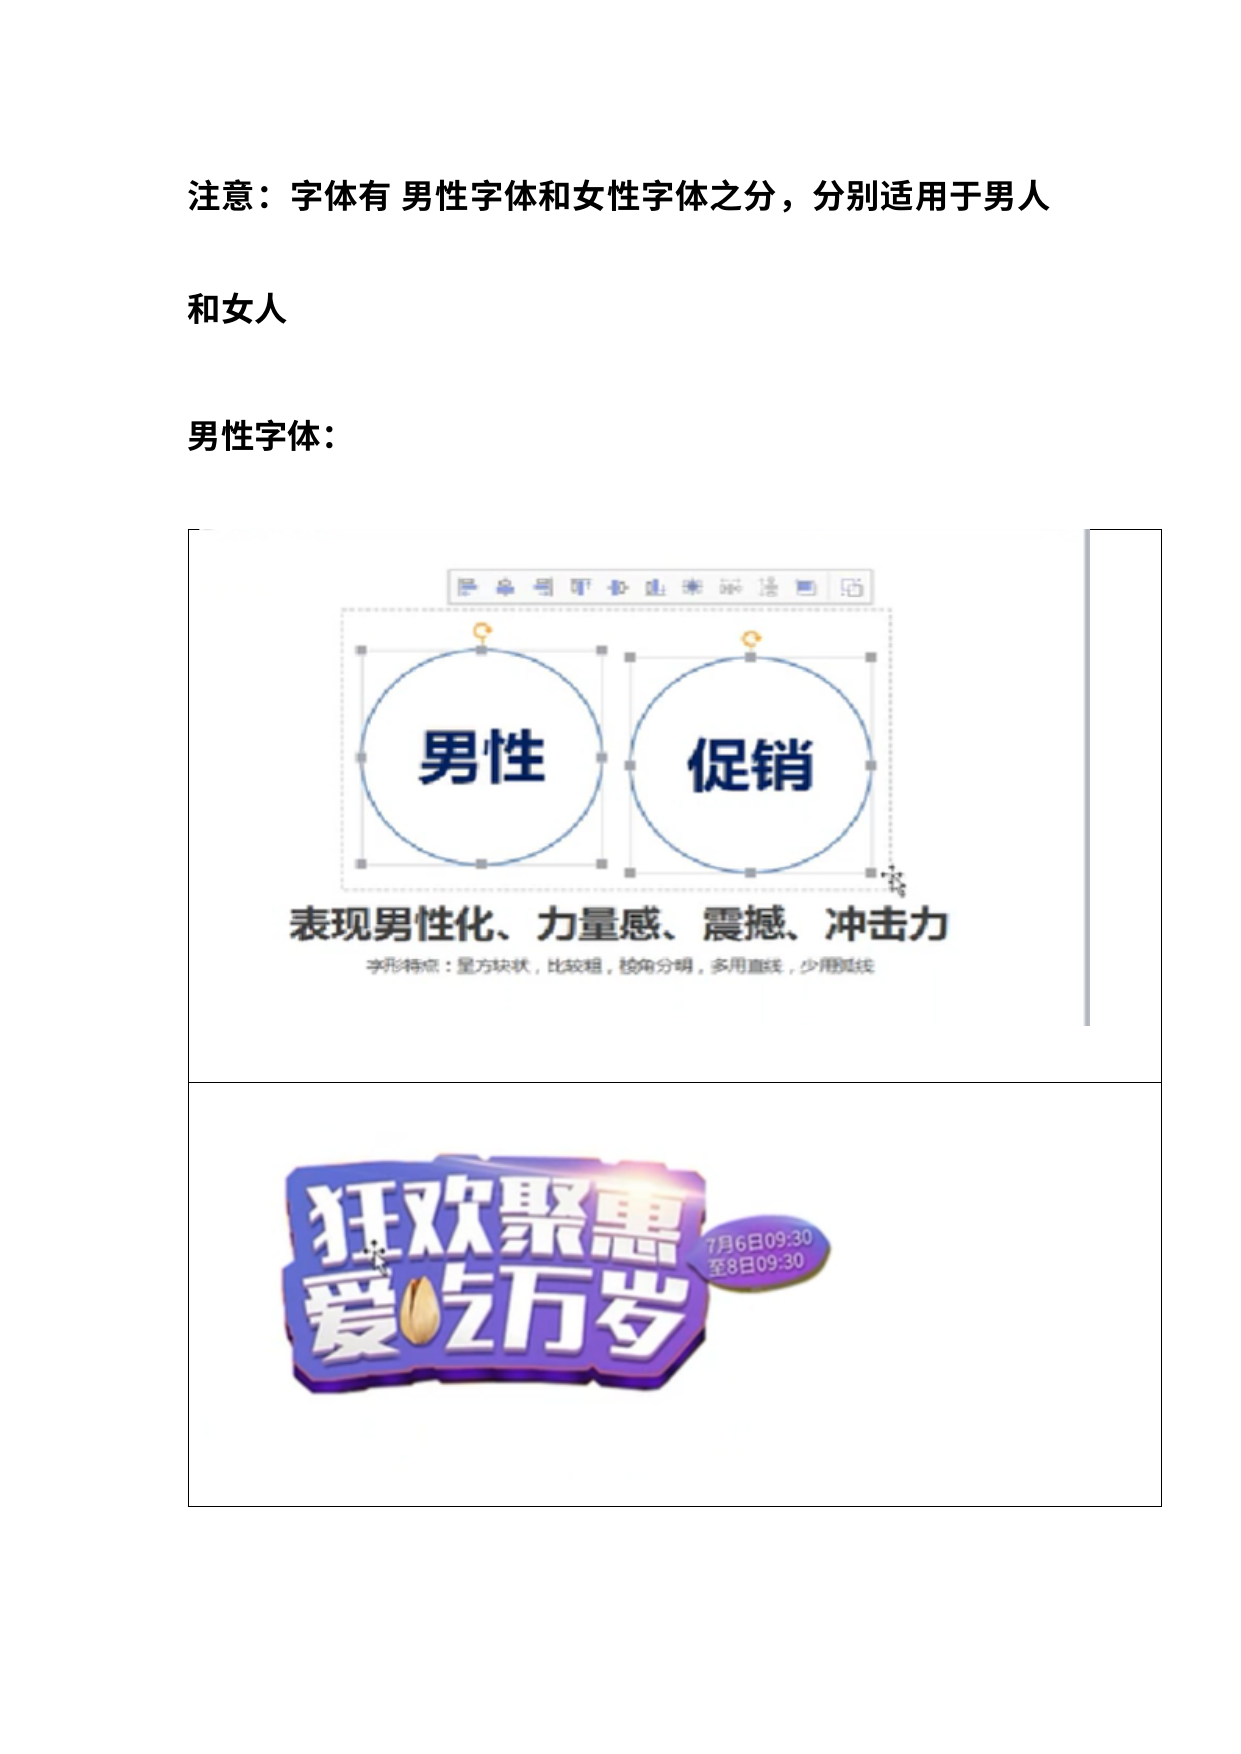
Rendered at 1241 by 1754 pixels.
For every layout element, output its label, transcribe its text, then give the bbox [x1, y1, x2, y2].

picture [199, 1083, 909, 1485]
table_header [189, 530, 1161, 1082]
subtitle 男性字体： [187, 402, 1053, 467]
subtitle 注意：字体有 男性字体和女性字体之分，分别适用于男人和女人 [187, 162, 1053, 339]
table_cell [189, 1083, 1161, 1506]
picture [199, 529, 1090, 1026]
